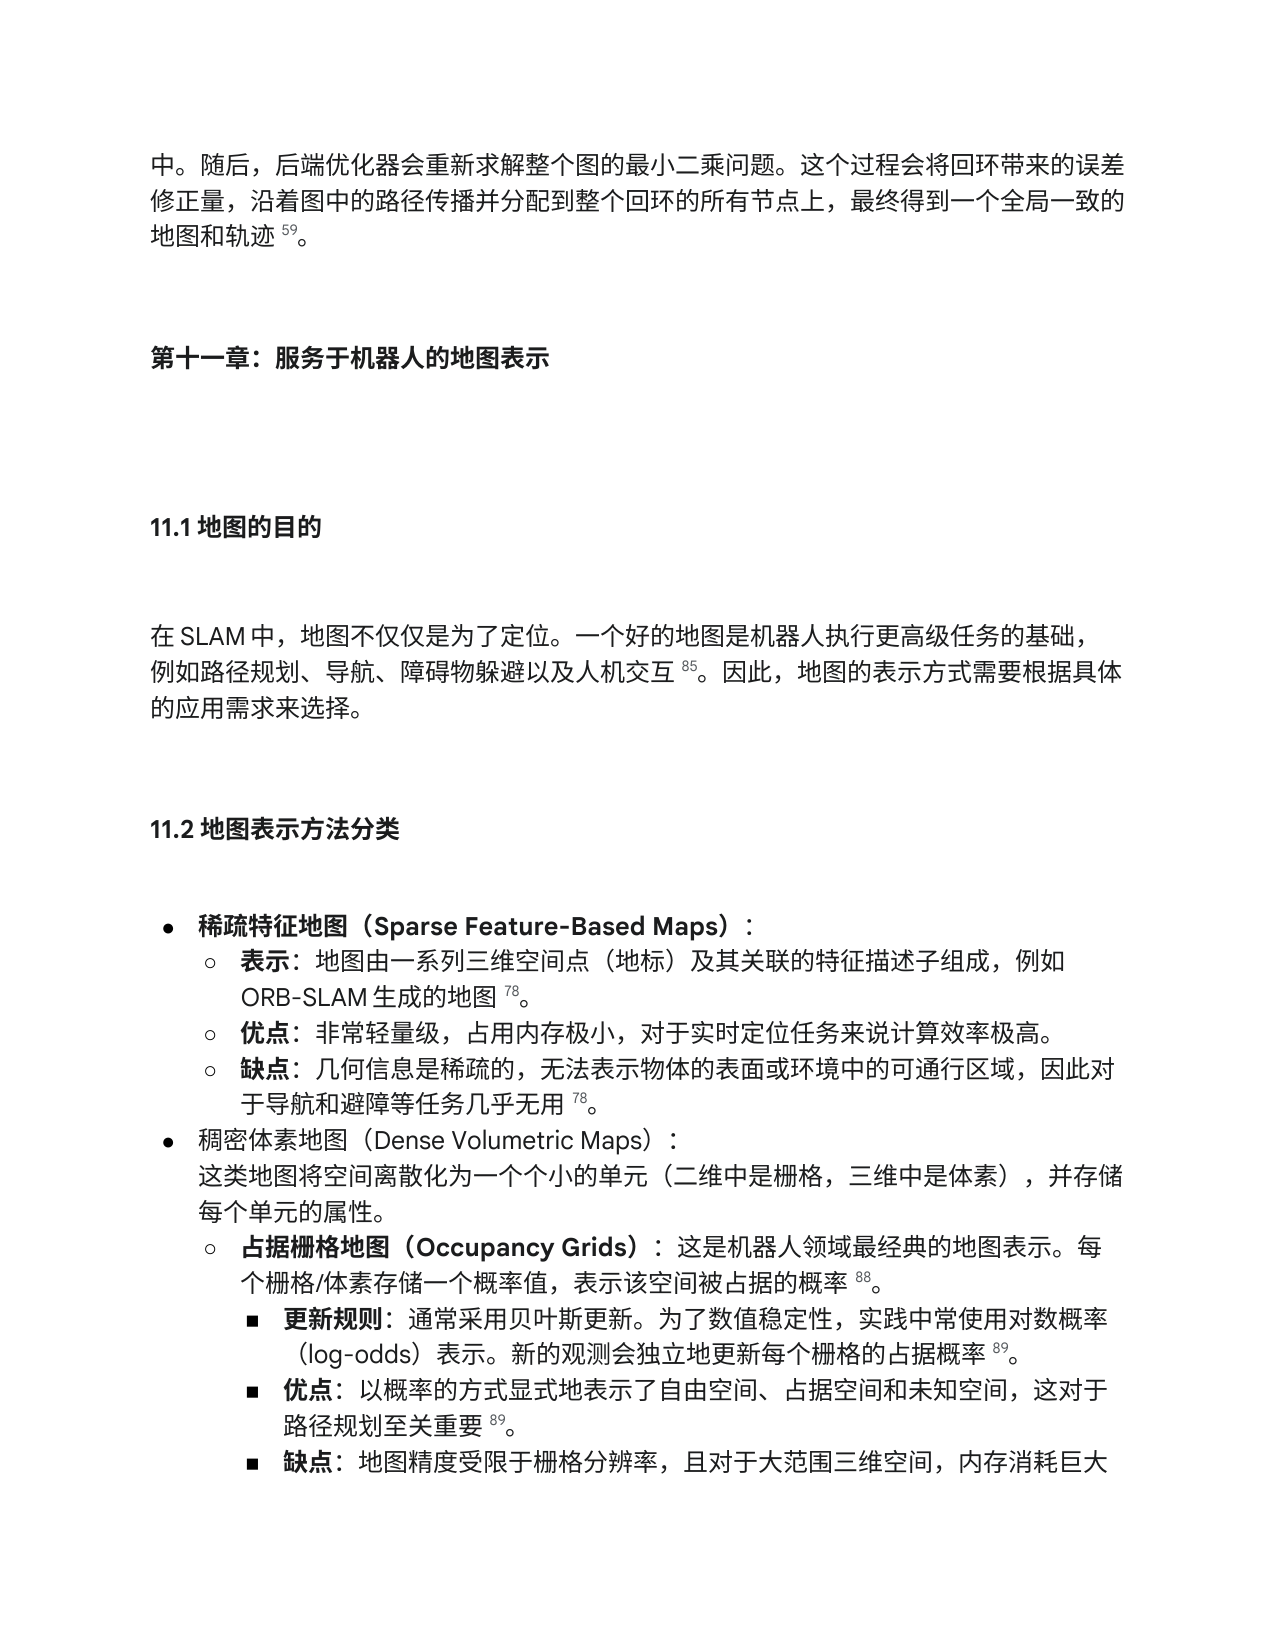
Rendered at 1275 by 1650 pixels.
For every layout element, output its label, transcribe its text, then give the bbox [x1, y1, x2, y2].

list 表示：地图由一系列三维空间点（地标）及其关联的特征描述子组成，例如ORB-SLAM生成的地图 78。 [203, 947, 1125, 1014]
list 更新规则：通常采用贝叶斯更新。为了数值稳定性，实践中常使用对数概率（log-odds）表示。新的观测会独立地更新每个栅格的占据概率 89。 [245, 1304, 1125, 1371]
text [150, 150, 1125, 253]
list 缺点：几何信息是稀疏的，无法表示物体的表面或环境中的可通行区域，因此对于导航和避障等任务几乎无用 78。 [203, 1054, 1125, 1121]
list 优点：非常轻量级，占用内存极小，对于实时定位任务来说计算效率极高。 [203, 1018, 1125, 1049]
list 稀疏特征地图（Sparse Feature-Based Maps）： [161, 911, 1125, 942]
subtitle 11.2 地图表示方法分类 [150, 814, 1125, 846]
list 占据栅格地图（Occupancy Grids）：这是机器人领域最经典的地图表示。每个栅格/体素存储一个概率值，表示该空间被占据的概率 88。 [203, 1232, 1125, 1299]
subtitle 第十一章：服务于机器人的地图表示 [150, 343, 1125, 374]
list 稠密体素地图（Dense Volumetric Maps）： 这类地图将空间离散化为一个个小的单元（二维中是栅格，三维中是体素），并存储每个单元的属性。 [161, 1125, 1125, 1228]
text 在SLAM中，地图不仅仅是为了定位。一个好的地图是机器人执行更高级任务的基础，例如路径规划、导航、障碍物躲避以及人机交互 85。因此，地图的表示方式需要根据具体的应用需求来选择。 [150, 622, 1125, 724]
subtitle 11.1 地图的目的 [150, 513, 1125, 544]
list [245, 1447, 1125, 1478]
list 优点：以概率的方式显式地表示了自由空间、占据空间和未知空间，这对于路径规划至关重要 89。 [245, 1375, 1125, 1442]
